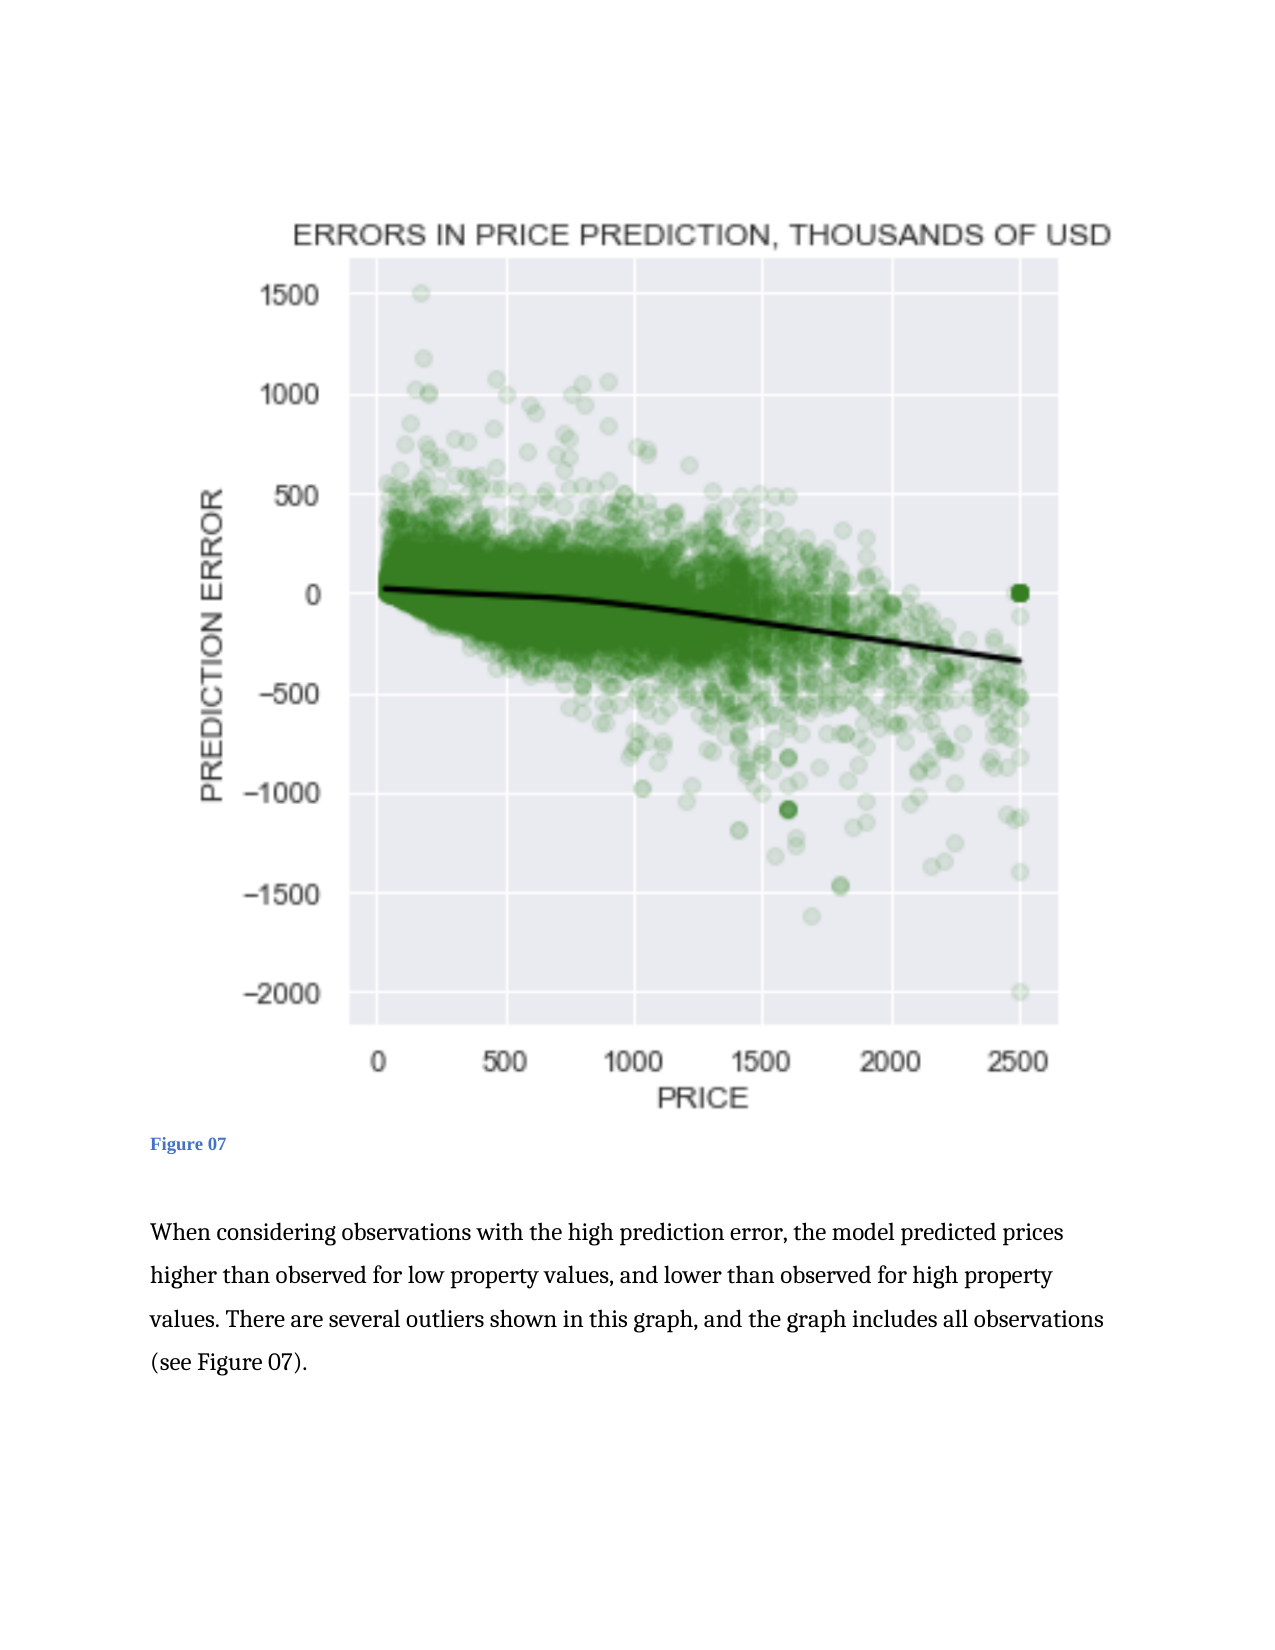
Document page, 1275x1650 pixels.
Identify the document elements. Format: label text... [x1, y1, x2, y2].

text he model predict prices higher than observed for low property values lower than observed for high property values. There are several outliers shown in this graph, and the graph includes allobservations. [150, 1218, 1125, 1376]
picture [150, 193, 1119, 1119]
